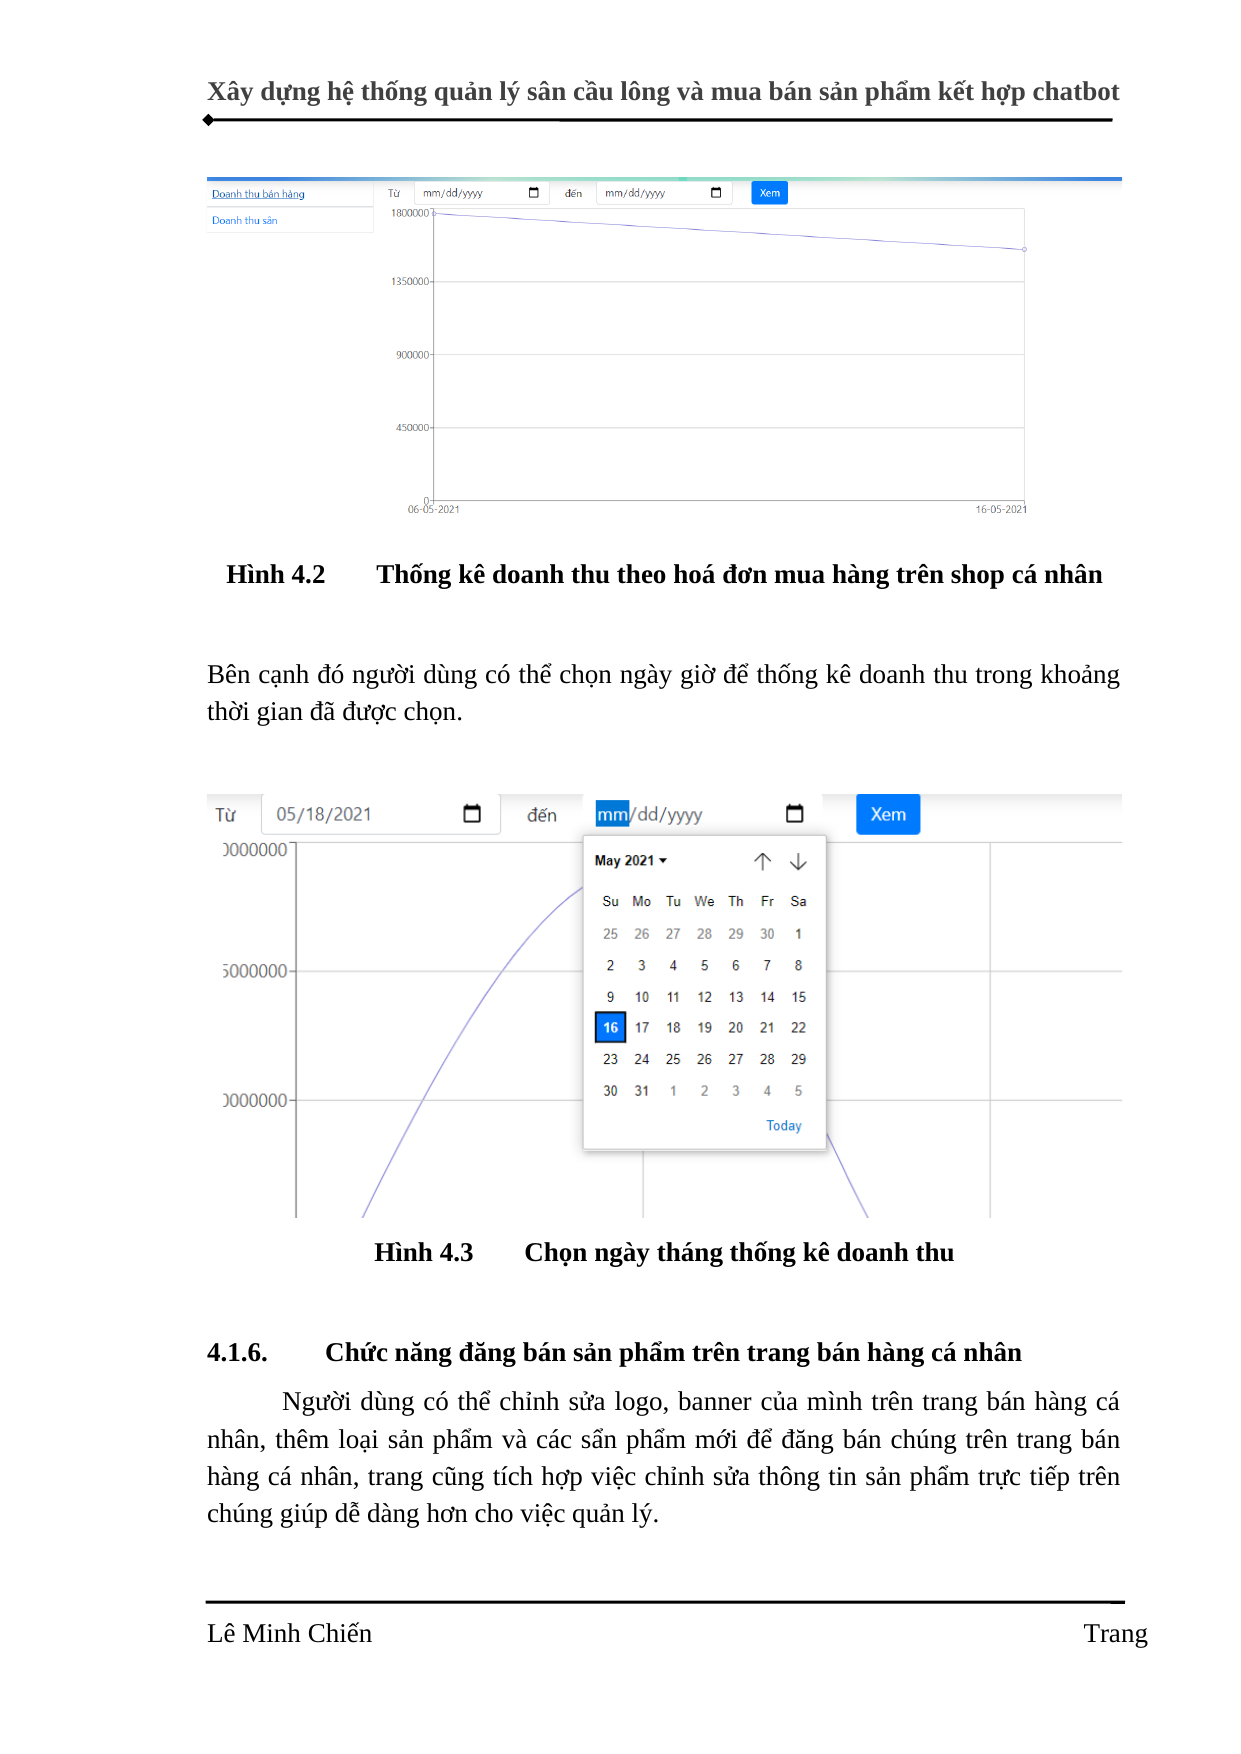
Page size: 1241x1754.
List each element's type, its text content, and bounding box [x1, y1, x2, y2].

picture [206, 177, 1123, 540]
text Chọn ngày tháng thống kê doanh thu [207, 1236, 1122, 1267]
text Bên cạnh đó người dùng có thể chọn ngày giờ để thống kê doanh thu trong khoảng thời gian đã được chọn. [207, 658, 1122, 726]
text Người dùng có thể chỉnh sửa logo, banner của mình trên trang bán hàng cá nhân, thêm loại sản phẩm và các sẩn phẩm mới để đăng bán chúng trên trang bán hàng cá nhân, trang cũng tích hợp việc chỉnh sửa thông tin sản phẩm trực tiếp trên chúng giúp dễ dàng hơn cho việc quản lý. [207, 1385, 1122, 1528]
text Thống kê doanh thu theo hoá đơn mua hàng trên shop cá nhân [207, 558, 1122, 589]
picture [206, 794, 1123, 1218]
text Chức năng đăng bán sản phẩm trên trang bán hàng cá nhân [207, 1336, 1122, 1367]
